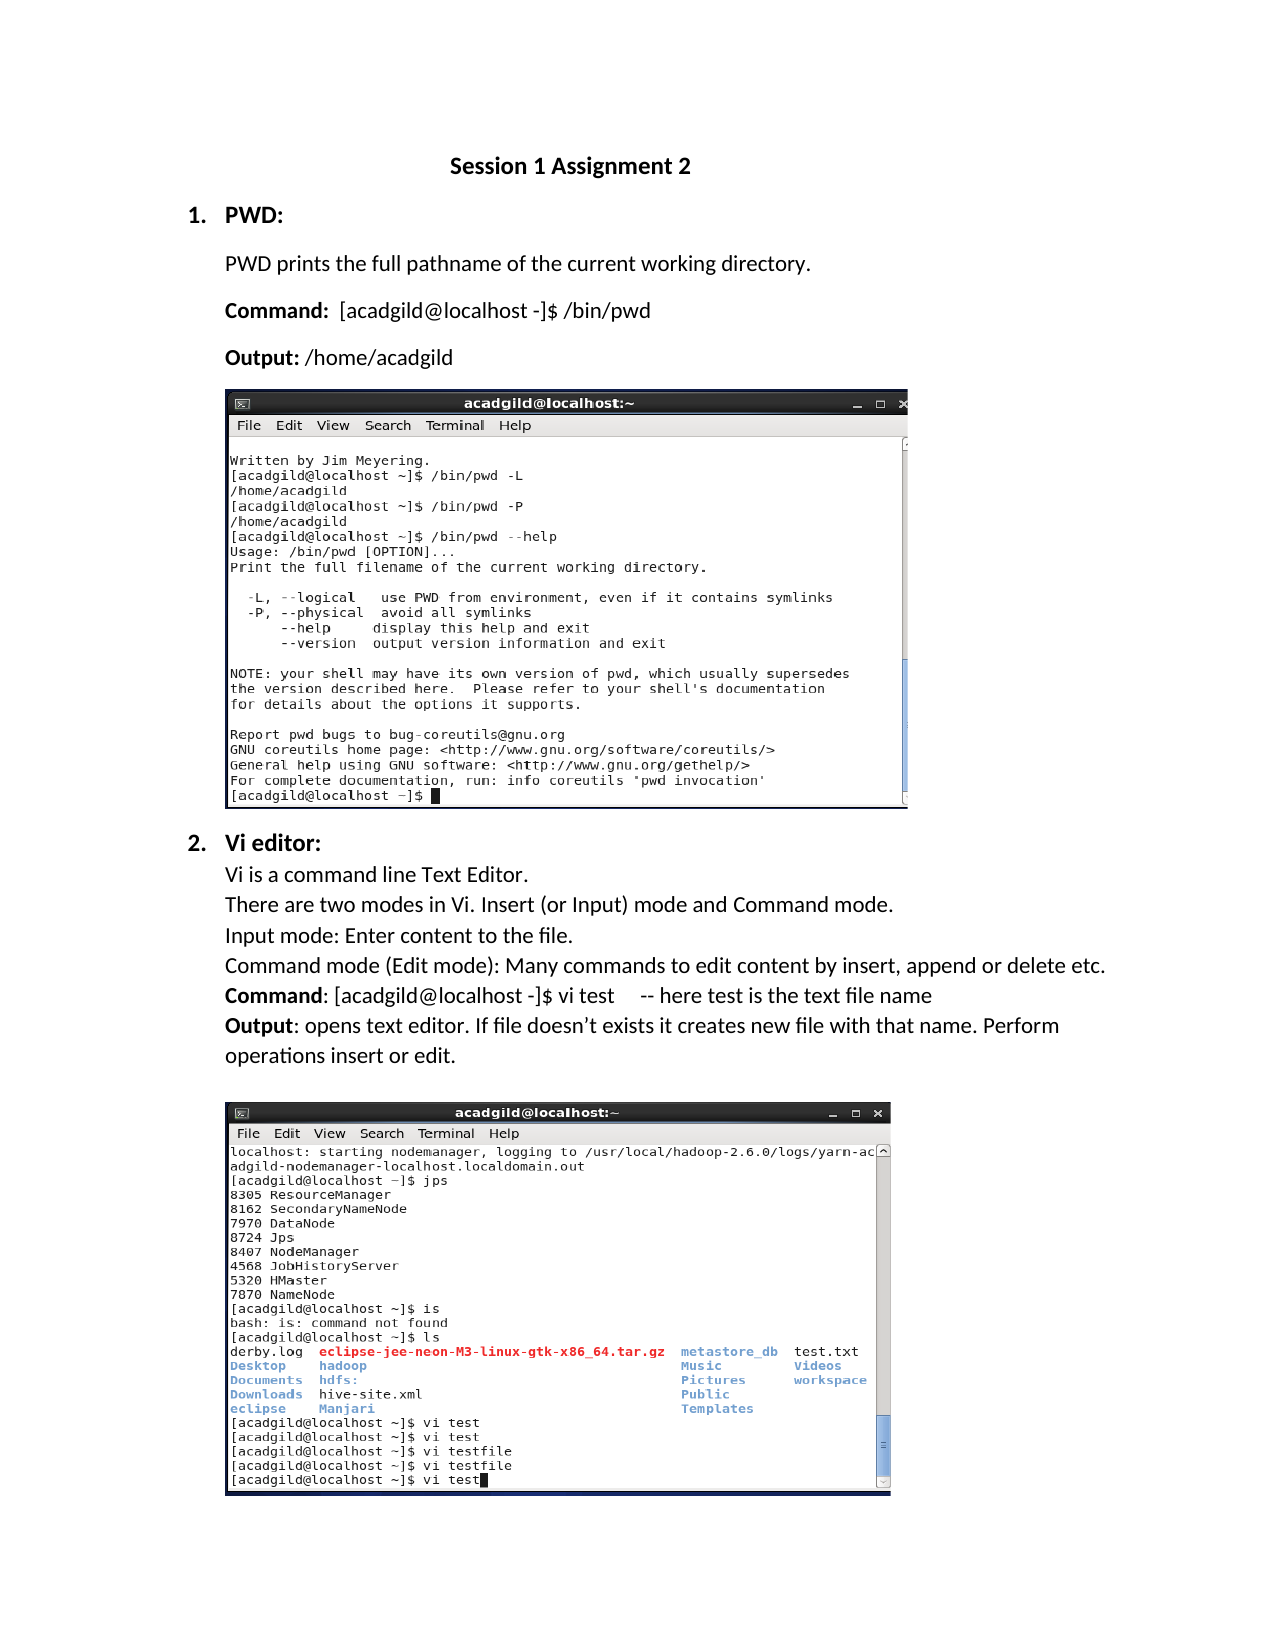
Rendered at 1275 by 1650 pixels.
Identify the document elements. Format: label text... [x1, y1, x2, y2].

list PWD: [187, 199, 1125, 230]
list Vi is a command line Text Editor. [225, 860, 1125, 888]
list Input mode: Enter content to the file. [225, 921, 1125, 949]
text Output: /home/acadgild [150, 343, 1125, 371]
picture [225, 389, 908, 809]
list Command: [acadgild@localhost -]$ vi test -- here test is the text file name [225, 981, 1125, 1009]
text Session 1 Assignment 2 [375, 150, 1125, 181]
text PWD prints the full pathname of the current working directory. [150, 249, 1125, 277]
picture [225, 1102, 891, 1496]
list Vi editor: [187, 827, 1125, 858]
list Output: opens text editor. If file doesn’t exists it creates new file with that name. Perform operations insert or edit. [225, 1011, 1125, 1069]
list Command mode (Edit mode): Many commands to edit content by insert, append or delete etc. [225, 951, 1125, 979]
text Command: [acadgild@localhost -]$ /bin/pwd [150, 296, 1125, 324]
list There are two modes in Vi. Insert (or Input) mode and Command mode. [225, 891, 1125, 918]
